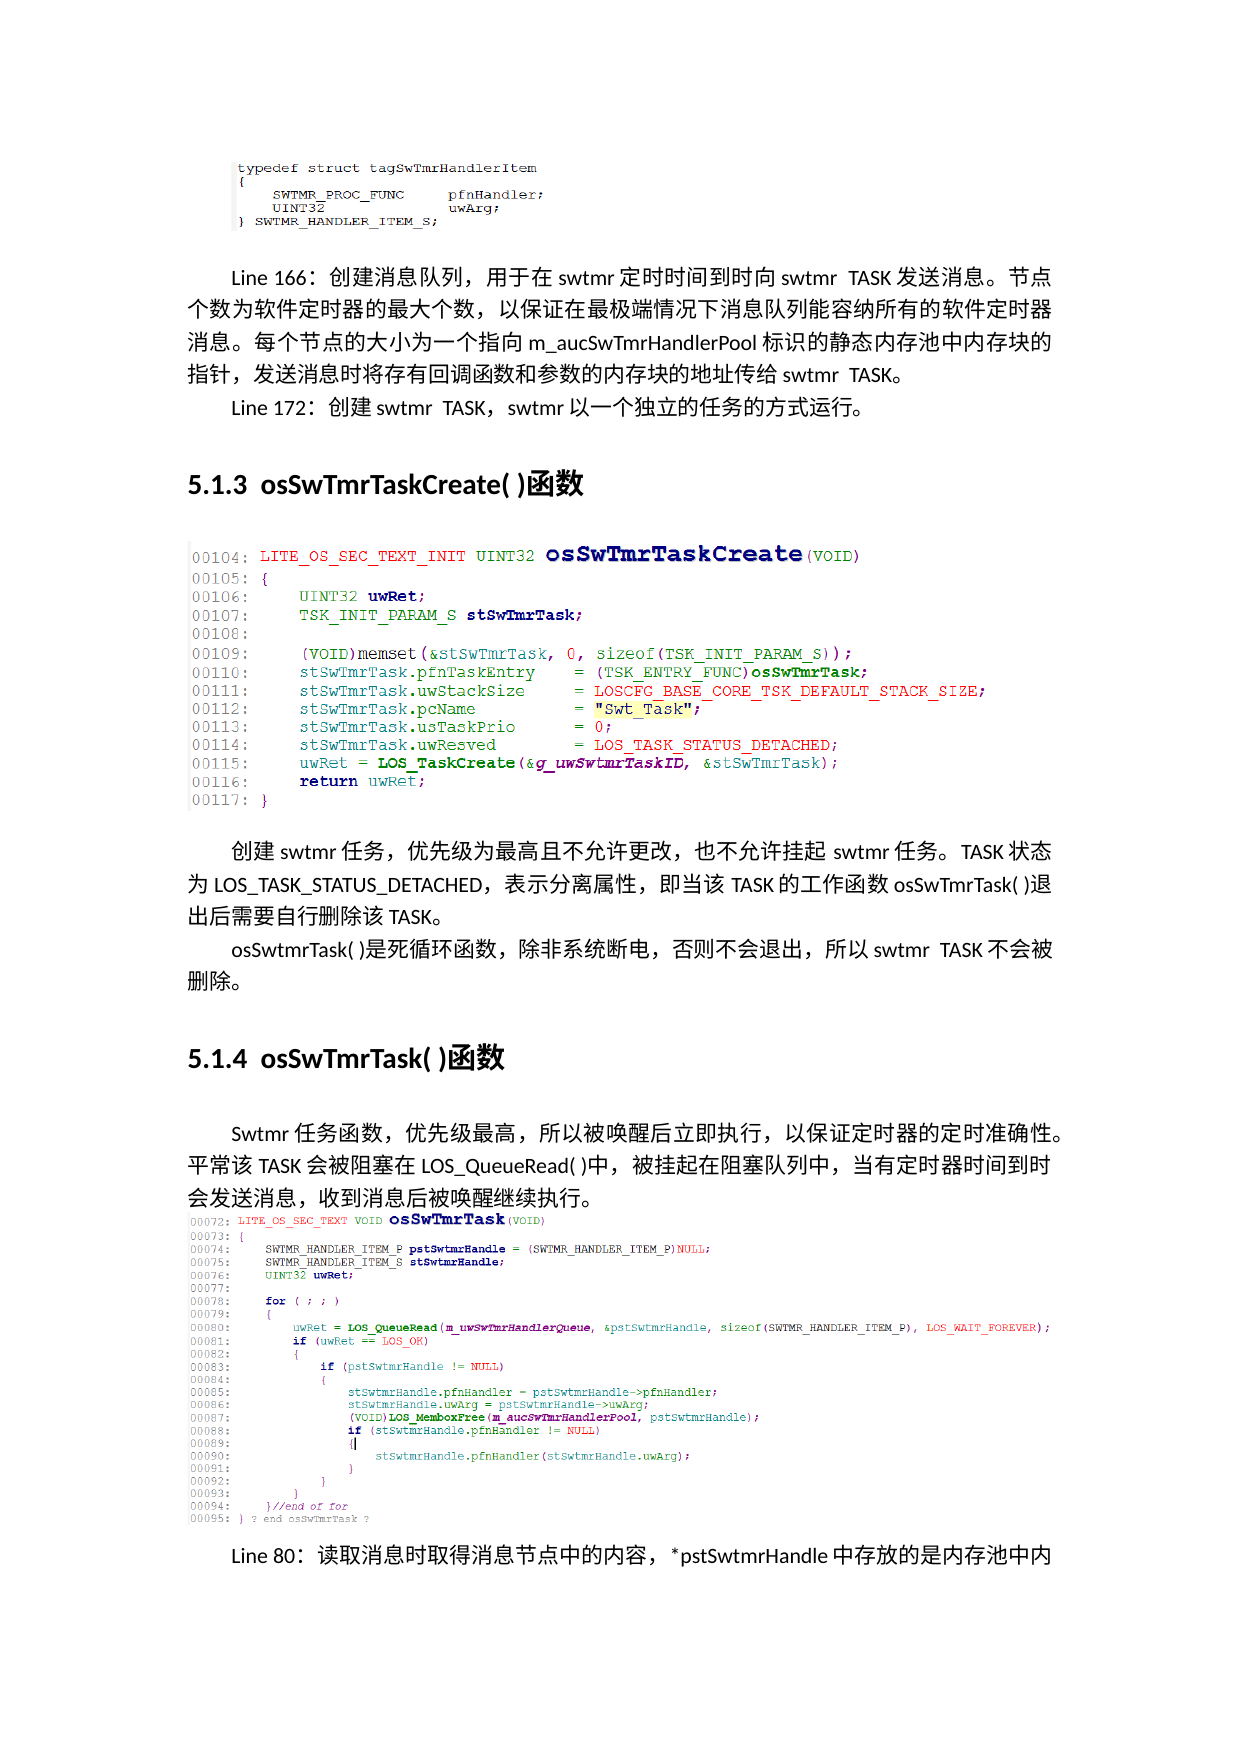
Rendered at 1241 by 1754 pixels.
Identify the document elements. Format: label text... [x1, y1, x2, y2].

text Swtmr任务函数，优先级最高，所以被唤醒后立即执行，以保证定时器的定时准确性。平常该TASK会被阻塞在LOS_QueueRead( )中，被挂起在阻塞队列中，当有定时器时间到时会发送消息，收到消息后被唤醒继续执行。 [187, 1115, 1053, 1213]
text osSwtmrTask( )是死循环函数，除非系统断电，否则不会退出，所以swtmr TASK不会被删除。 [187, 931, 1053, 996]
subtitle 5.1.3 osSwTmrTaskCreate( )函数 [187, 449, 1053, 514]
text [187, 1538, 1053, 1570]
picture [187, 541, 1053, 811]
text Line 166：创建消息队列，用于在swtmr定时时间到时向swtmr TASK发送消息。节点个数为软件定时器的最大个数，以保证在最极端情况下消息队列能容纳所有的软件定时器消息。每个节点的大小为一个指向m_aucSwTmrHandlerPool标识的静态内存池中内存块的指针，发送消息时将存有回调函数和参数的内存块的地址传给swtmr TASK。 [187, 259, 1053, 389]
picture [187, 1212, 1052, 1525]
picture [231, 162, 584, 231]
text 创建swtmr任务，优先级为最高且不允许更改，也不允许挂起swtmr任务。TASK状态为LOS_TASK_STATUS_DETACHED，表示分离属性，即当该TASK的工作函数osSwTmrTask( )退出后需要自行删除该TASK。 [187, 834, 1053, 931]
subtitle 5.1.4 osSwTmrTask( )函数 [187, 1023, 1053, 1088]
text Line 172：创建swtmr TASK，swtmr以一个独立的任务的方式运行。 [187, 389, 1053, 422]
